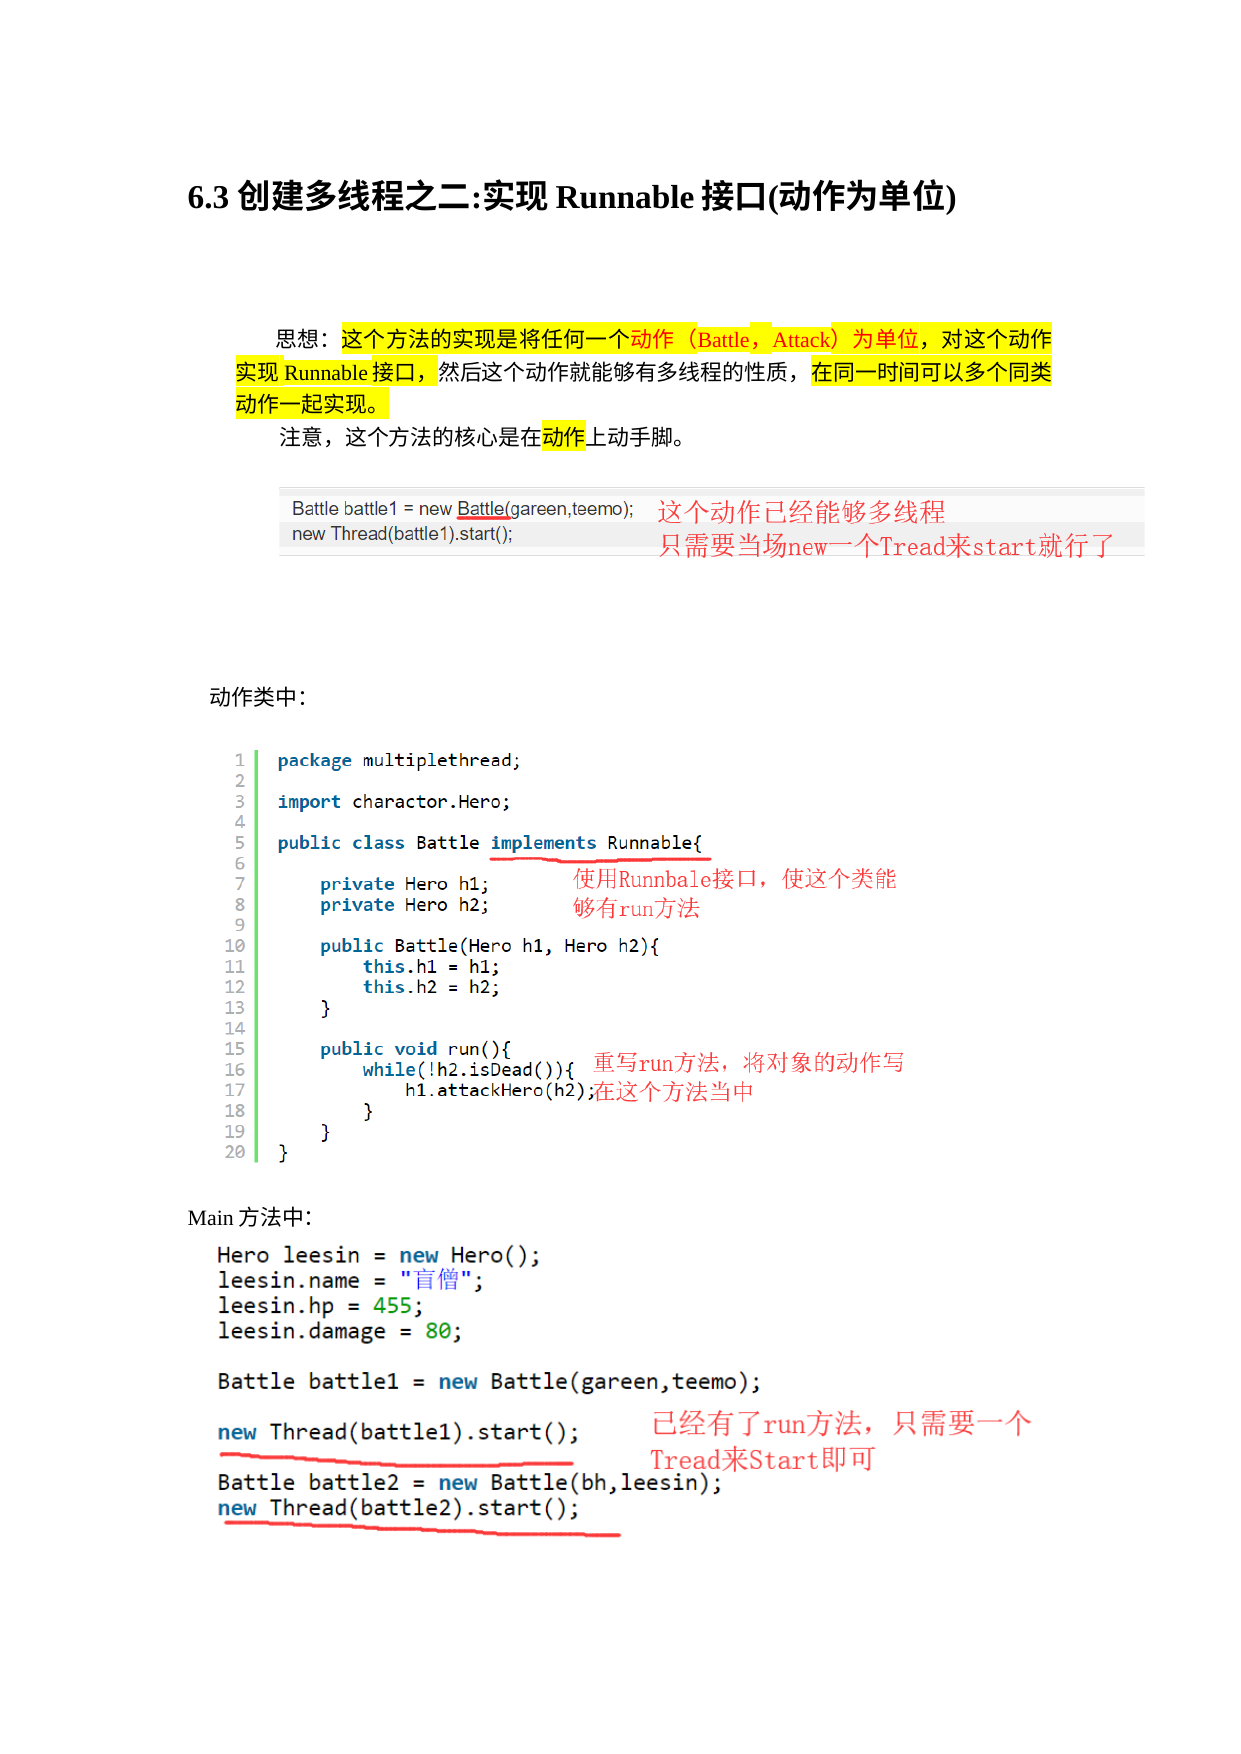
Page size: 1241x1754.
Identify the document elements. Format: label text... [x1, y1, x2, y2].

text 思想：这个方法的实现是将任何一个动作（Battle，Attack）为单位，对这个动作实现Runnable接口，然后这个动作就能够有多线程的性质，在同一时间可以多个同类动作一起实现。 [236, 322, 1053, 419]
text 注意，这个方法的核心是在动作上动手脚。 [236, 419, 1053, 452]
picture [187, 711, 914, 1187]
text Main方法中： [187, 1199, 1053, 1231]
picture [279, 484, 1145, 561]
picture [187, 1231, 1053, 1550]
text 动作类中： [187, 679, 1053, 712]
subtitle 6.3 创建多线程之二:实现Runnable接口(动作为单位) [187, 162, 1053, 227]
